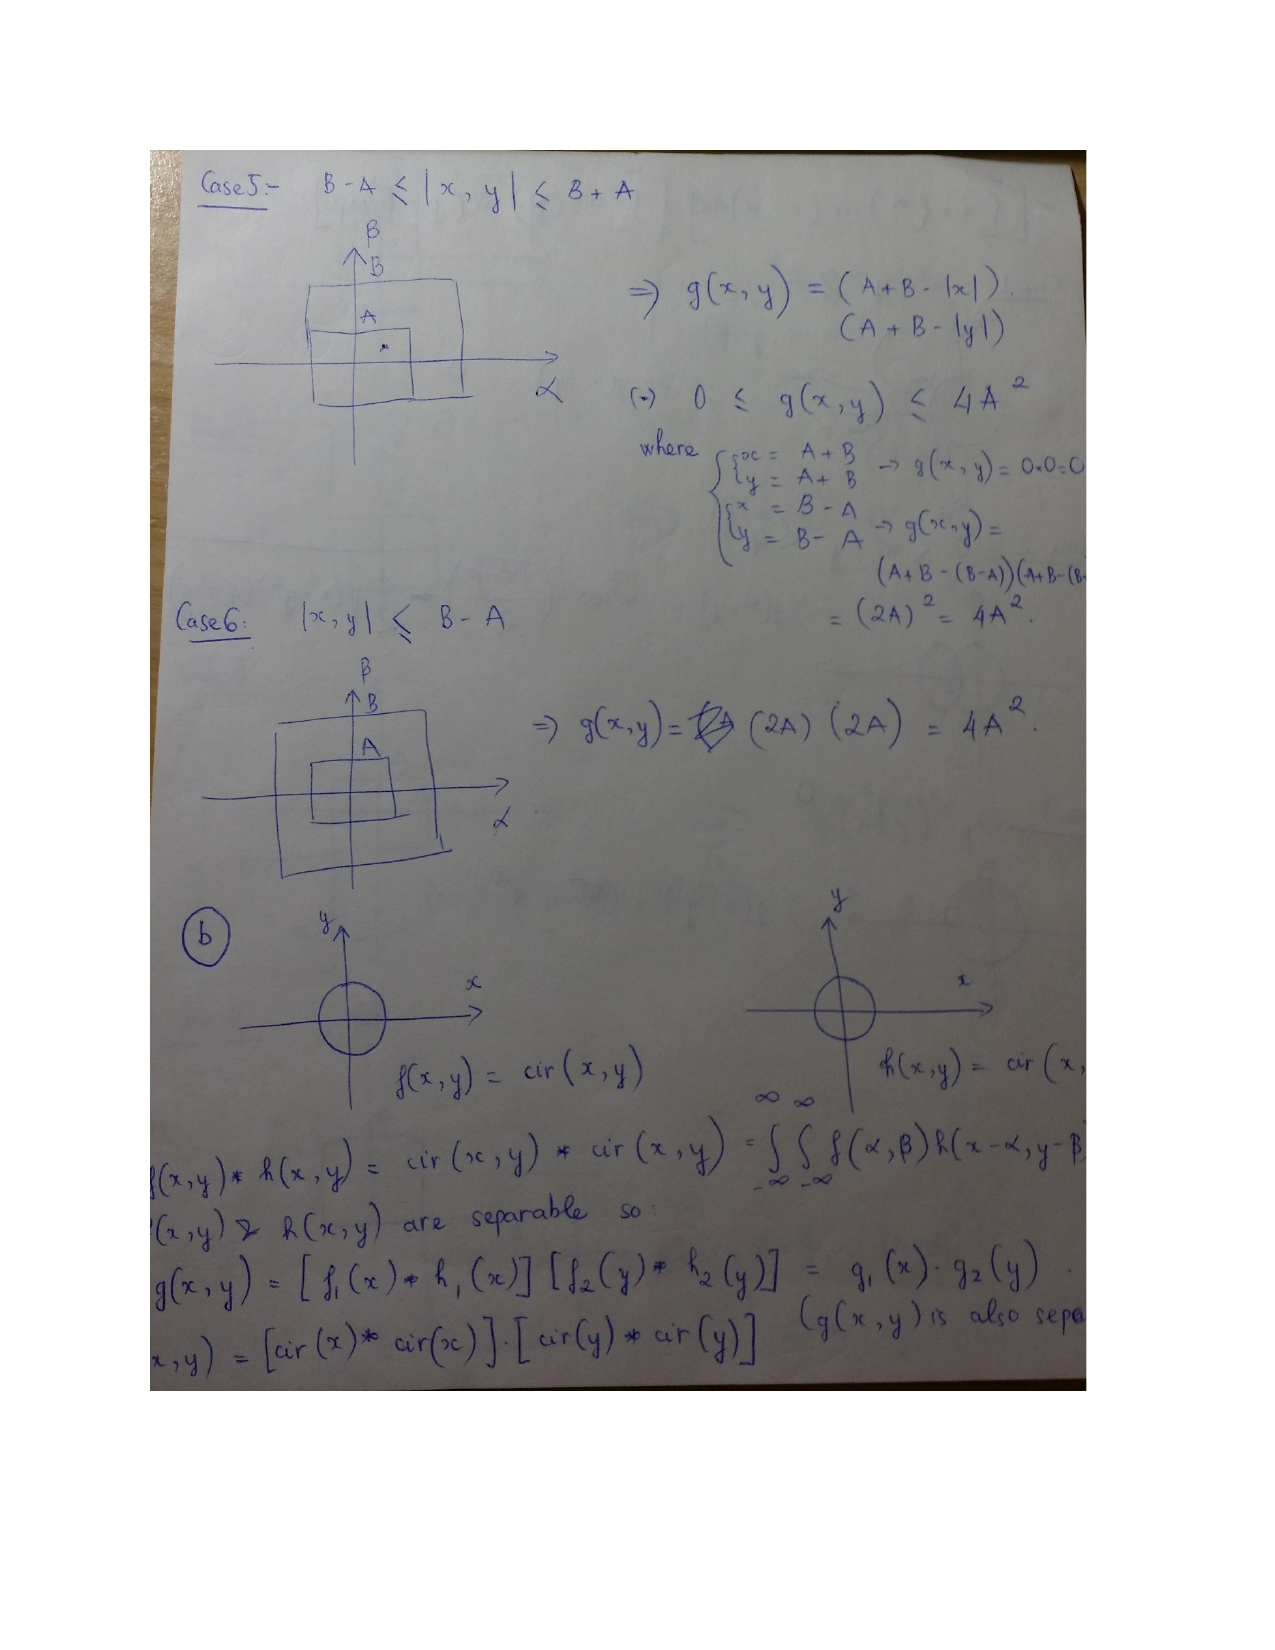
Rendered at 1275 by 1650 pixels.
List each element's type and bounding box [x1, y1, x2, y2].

picture [150, 150, 1087, 1391]
